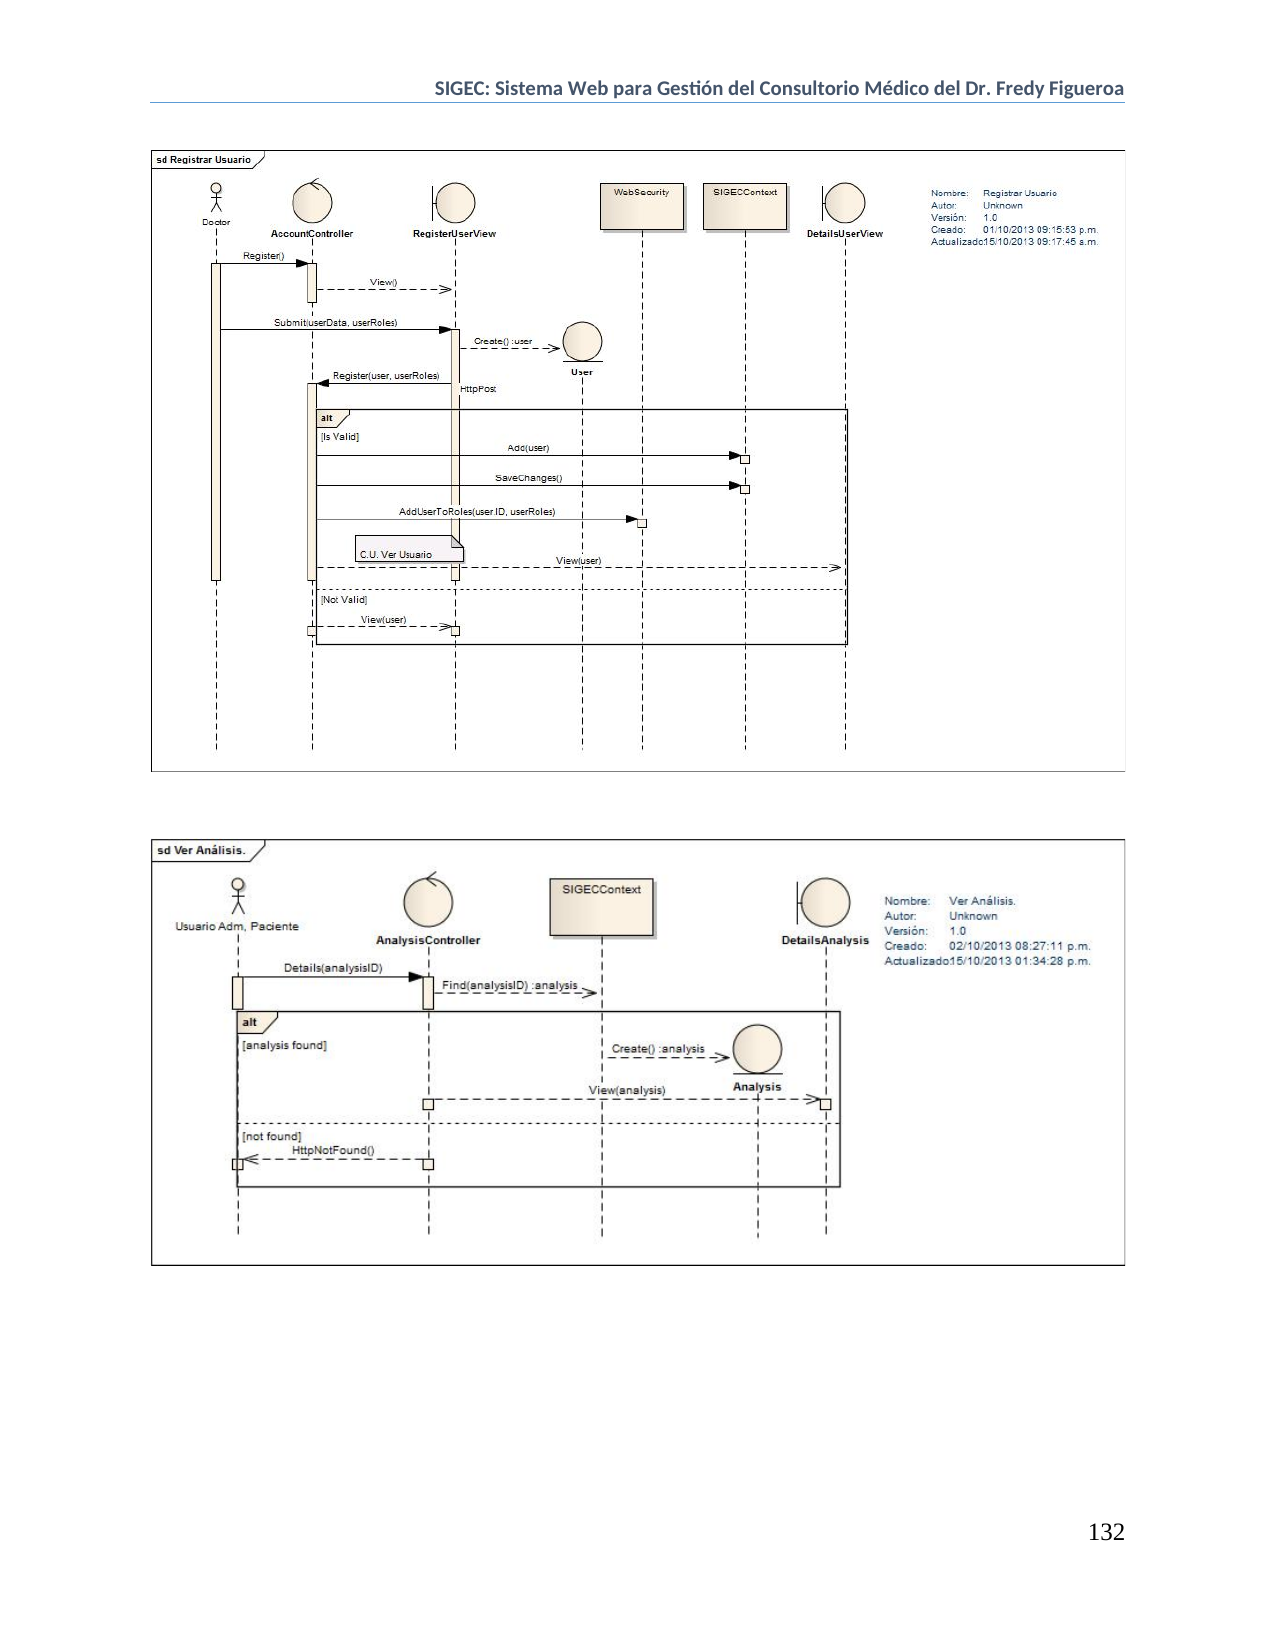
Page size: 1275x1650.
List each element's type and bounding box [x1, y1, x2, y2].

picture [150, 838, 1125, 1266]
picture [150, 150, 1125, 772]
